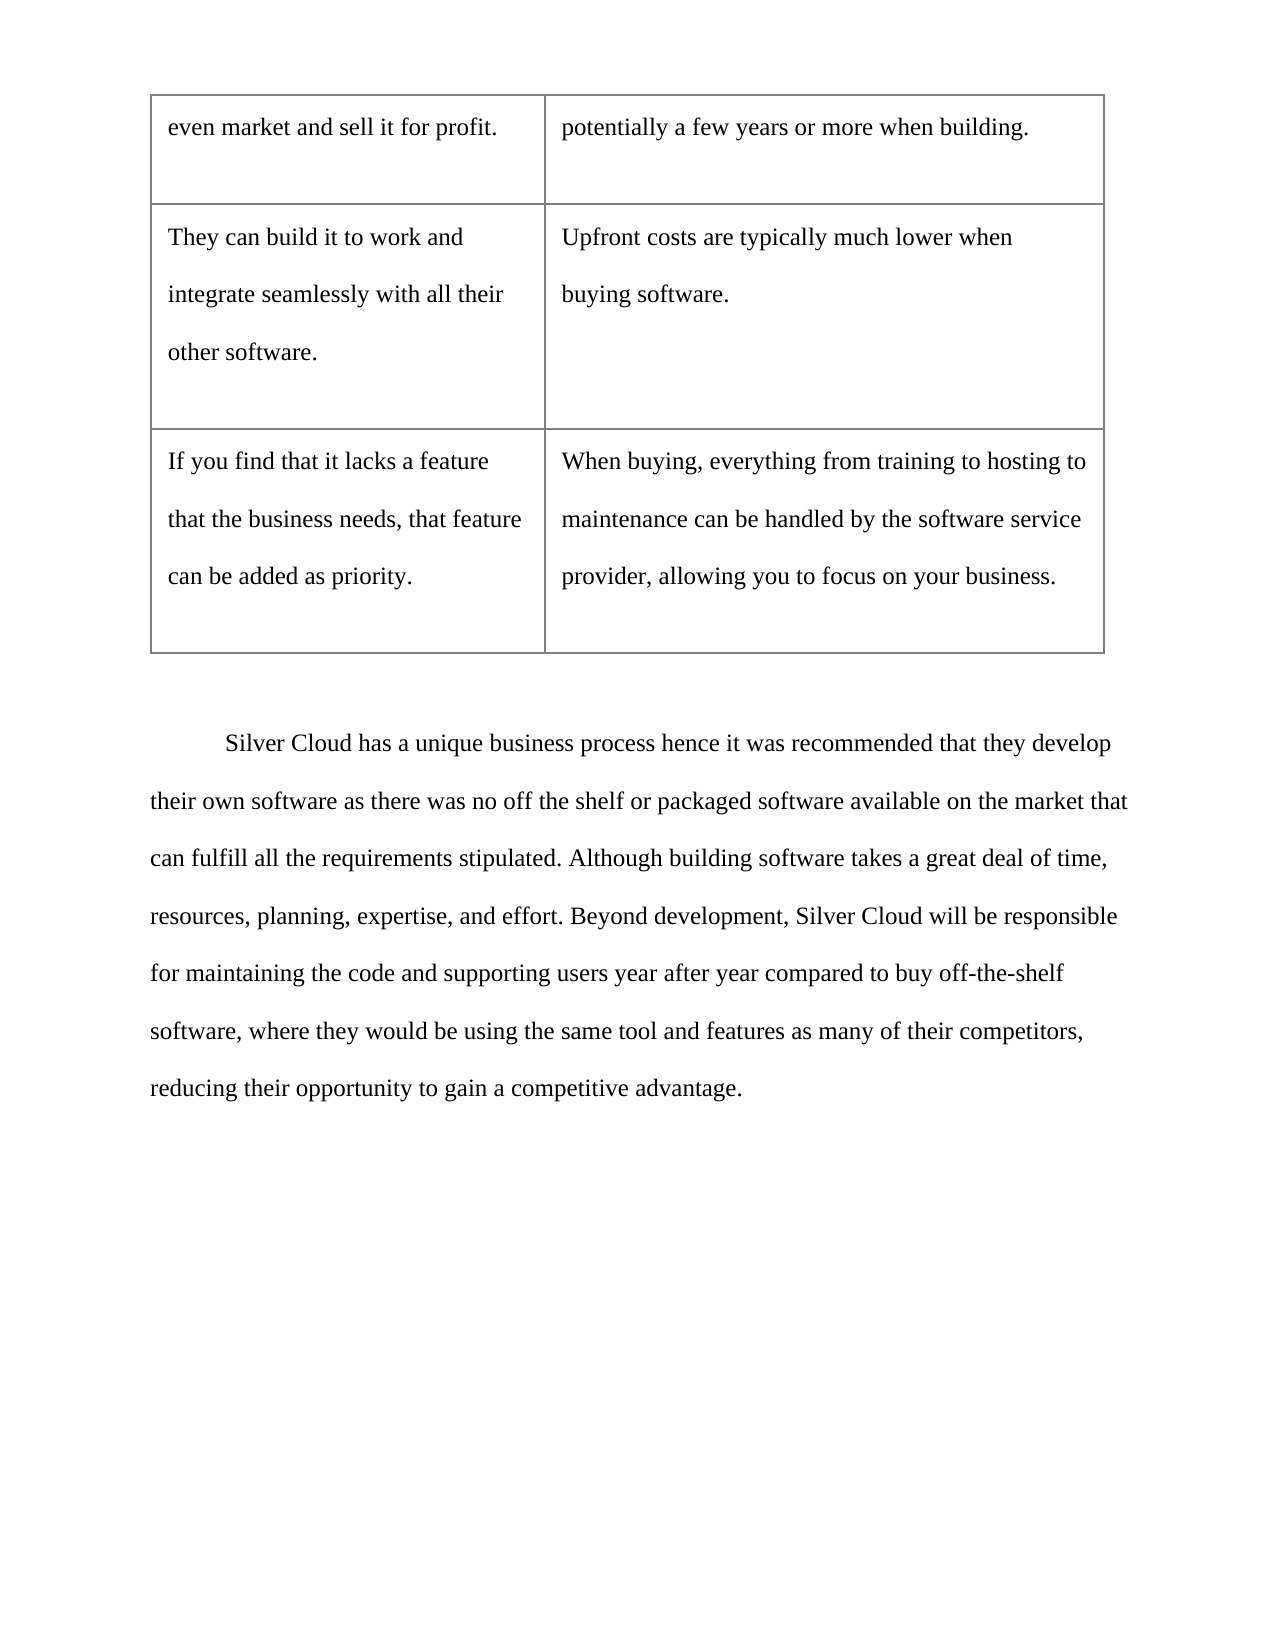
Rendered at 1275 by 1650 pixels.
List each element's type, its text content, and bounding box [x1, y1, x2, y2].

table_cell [546, 96, 1103, 203]
table_cell They can build it to work and integrate seamlessly with all their other software. [152, 205, 544, 428]
table_cell If you find that it lacks a feature that the business needs, that feature can be added as priority. [152, 430, 544, 652]
table_cell When buying, everything from training to hosting to maintenance can be handled by the software service provider, allowing you to focus on your business. [546, 430, 1103, 652]
table_cell Upfront costs are typically much lower when buying software. [546, 205, 1103, 428]
text Silver Cloud has a unique business process hence it was recommended that they develop their own software as there was no off the shelf or packaged software available on the market that can fulfill all the requirements stipulated. Although building software takes a great deal of time, resources, planning, expertise, and effort. Beyond development, Silver Cloud will be responsible for maintaining the code and supporting users year after year compared to buy off-the-shelf software, where they would be using the same tool and features as many of their competitors, reducing their opportunity to gain a competitive advantage. [150, 728, 1153, 1102]
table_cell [152, 96, 544, 203]
